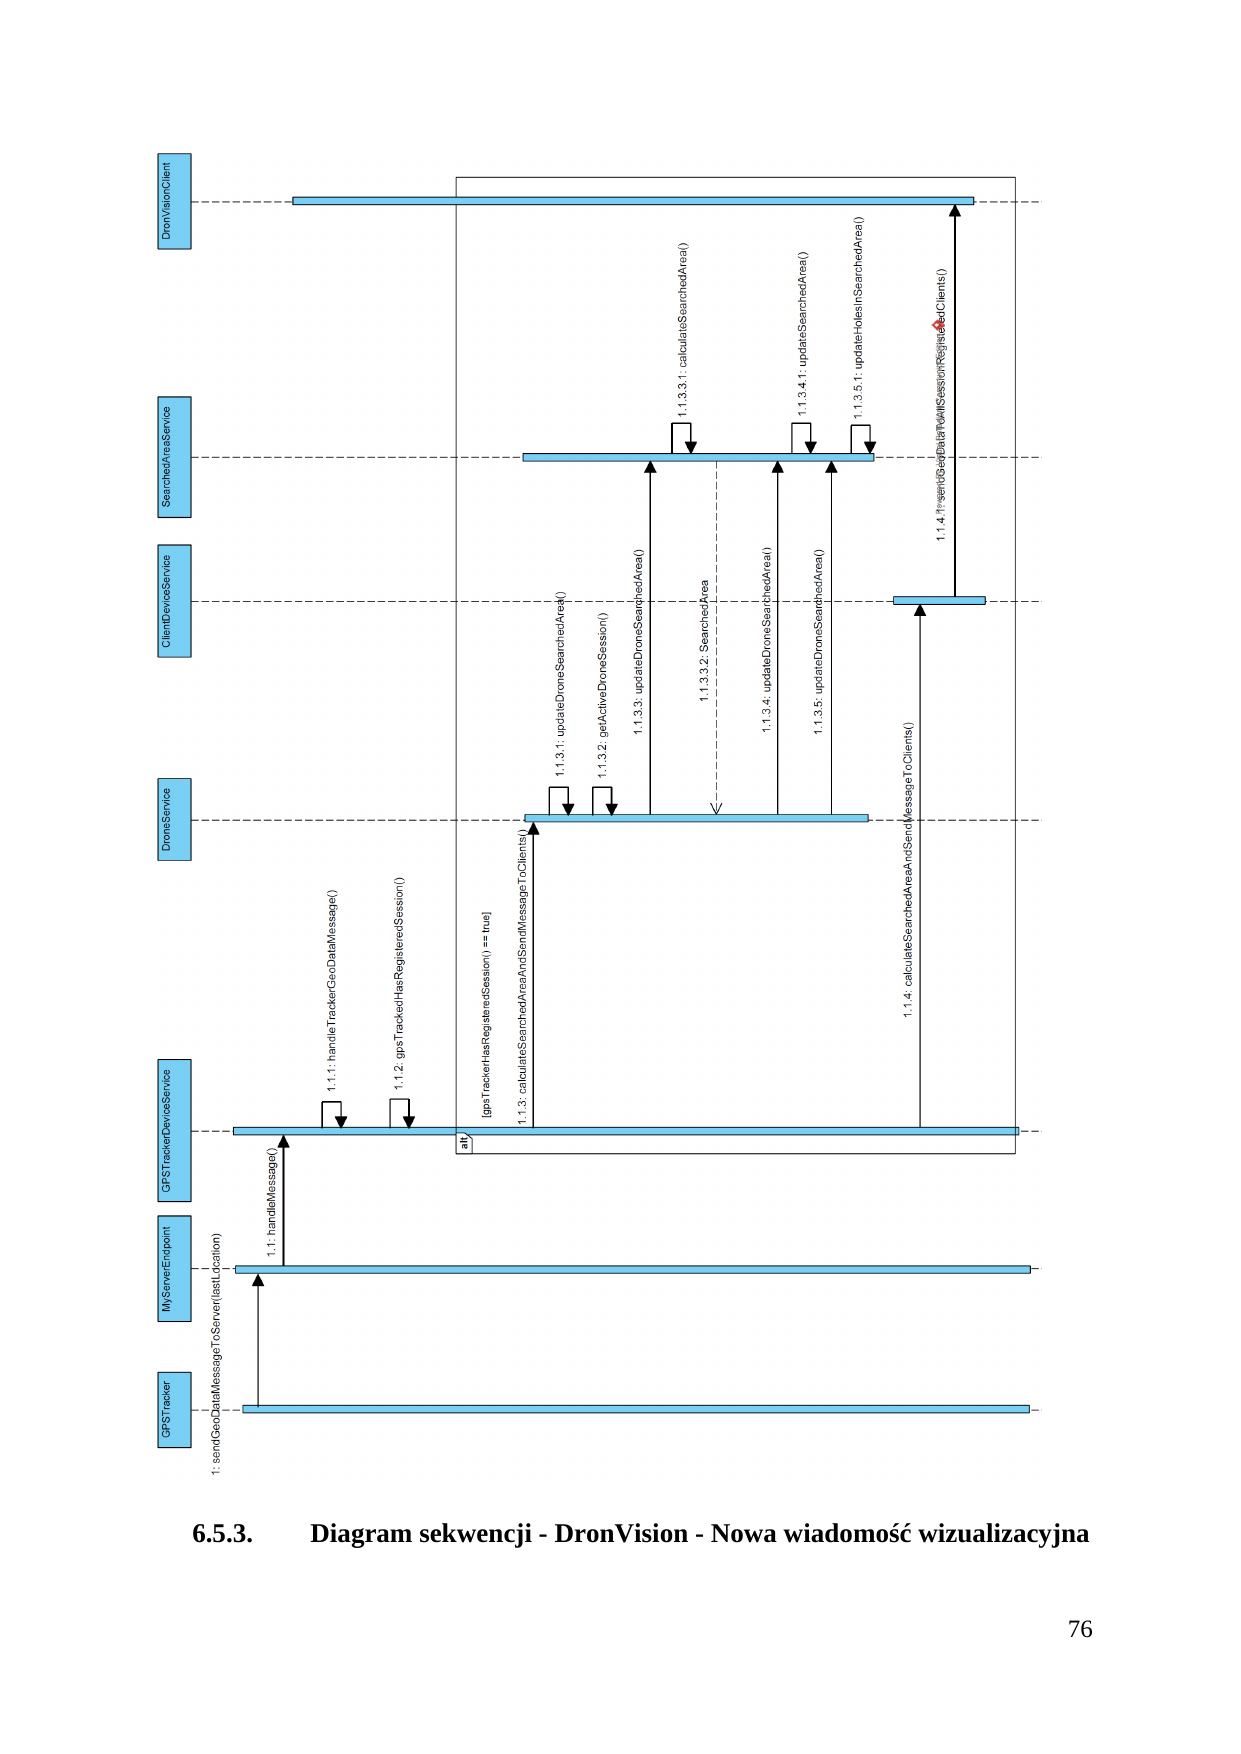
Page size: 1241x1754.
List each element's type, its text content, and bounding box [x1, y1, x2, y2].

picture [147, 147, 1042, 1489]
subtitle Diagram sekwencji - DronVision - Nowa wiadomość wizualizacyjna [192, 1517, 1092, 1549]
